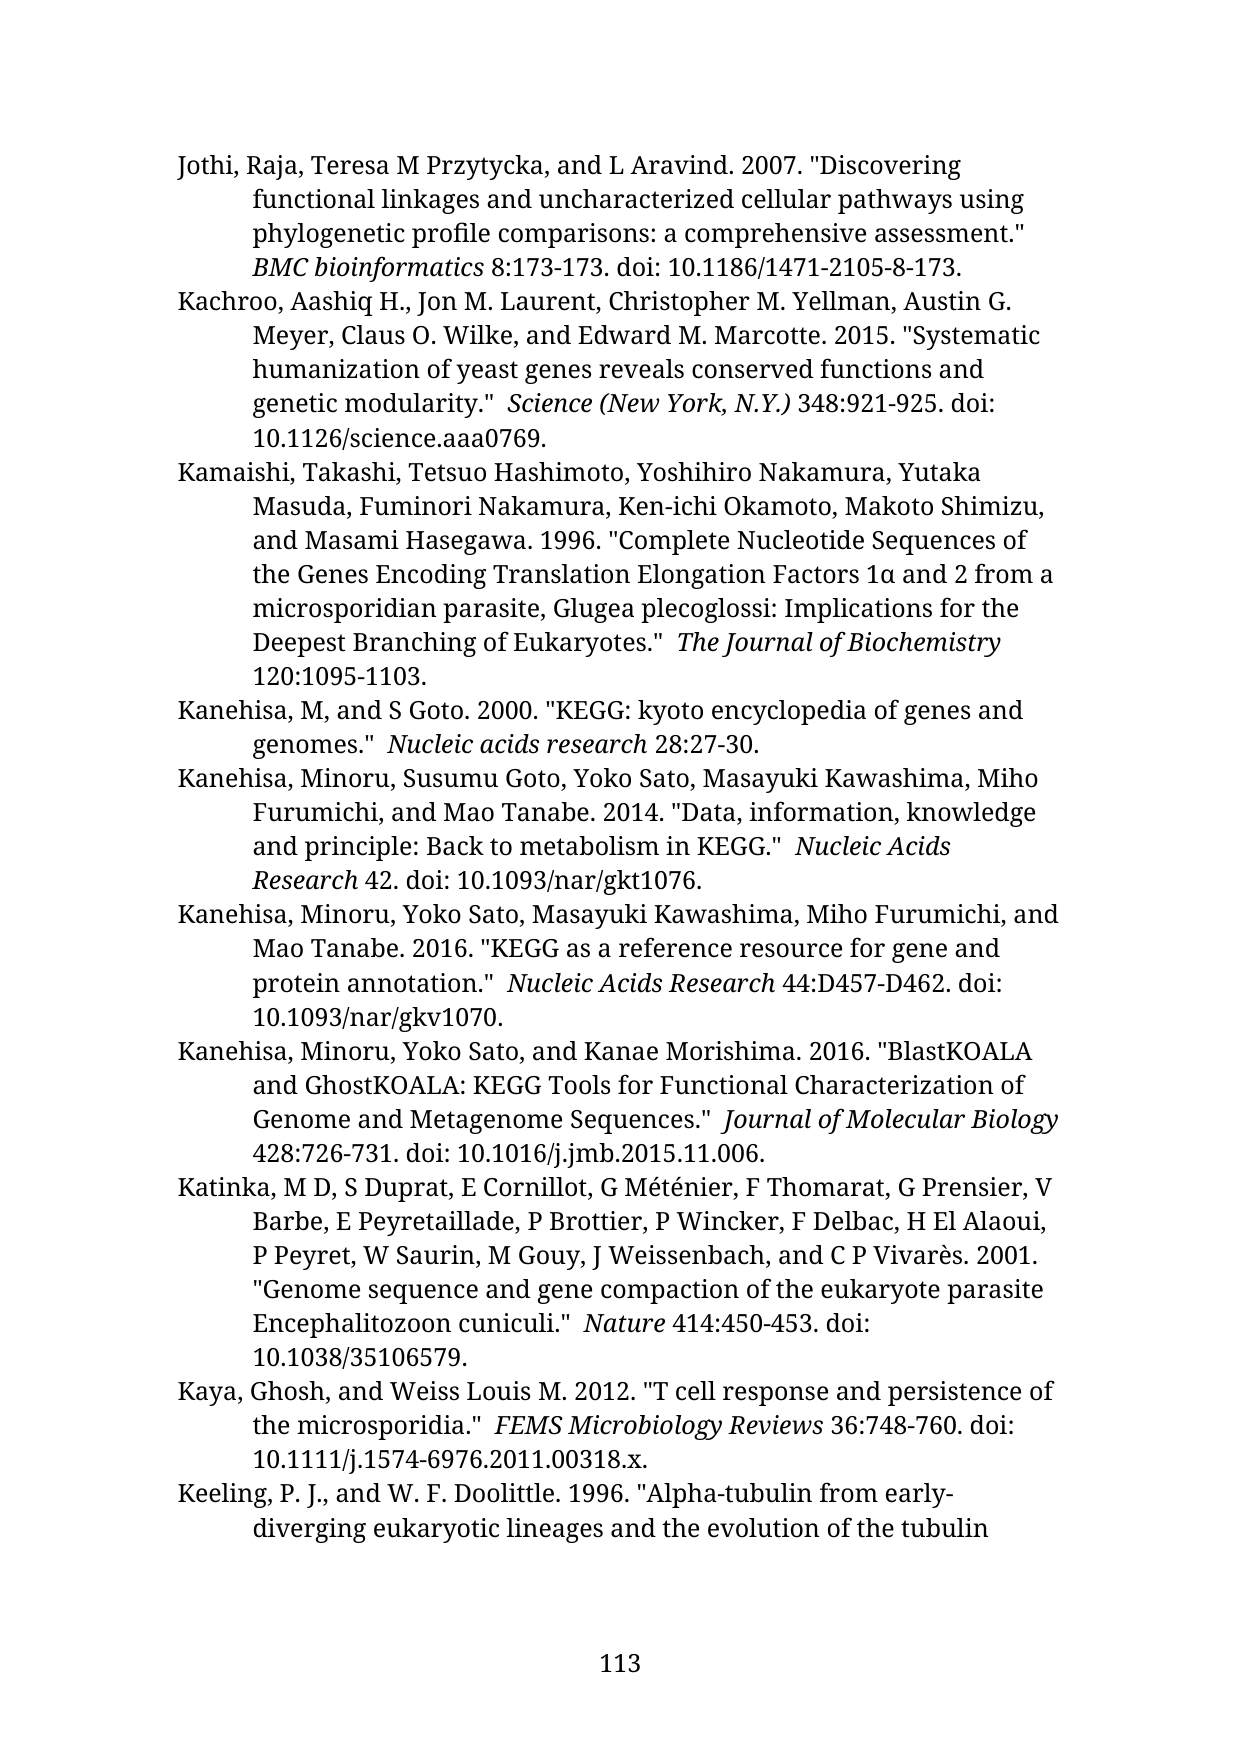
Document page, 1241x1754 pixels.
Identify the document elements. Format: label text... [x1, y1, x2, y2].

text Jothi, Raja, Teresa M Przytycka, and L Aravind. 2007. "Discovering functional linkages and uncharacterized cellular pathways using phylogenetic profile comparisons: a comprehensive assessment." BMC bioinformatics 8:173-173. doi: 10.1186/1471-2105-8-173. [177, 148, 1063, 284]
text Kanehisa, Minoru, Susumu Goto, Yoko Sato, Masayuki Kawashima, Miho Furumichi, and Mao Tanabe. 2014. "Data, information, knowledge and principle: Back to metabolism in KEGG." Nucleic Acids Research 42. doi: 10.1093/nar/gkt1076. [177, 761, 1063, 897]
text Kachroo, Aashiq H., Jon M. Laurent, Christopher M. Yellman, Austin G. Meyer, Claus O. Wilke, and Edward M. Marcotte. 2015. "Systematic humanization of yeast genes reveals conserved functions and genetic modularity." Science (New York, N.Y.) 348:921-925. doi: 10.1126/science.aaa0769. [177, 284, 1063, 454]
text Katinka, M D, S Duprat, E Cornillot, G Méténier, F Thomarat, G Prensier, V Barbe, E Peyretaillade, P Brottier, P Wincker, F Delbac, H El Alaoui, P Peyret, W Saurin, M Gouy, J Weissenbach, and C P Vivarès. 2001. "Genome sequence and gene compaction of the eukaryote parasite Encephalitozoon cuniculi." Nature 414:450-453. doi: 10.1038/35106579. [177, 1169, 1063, 1374]
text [177, 1476, 1063, 1544]
text Kamaishi, Takashi, Tetsuo Hashimoto, Yoshihiro Nakamura, Yutaka Masuda, Fuminori Nakamura, Ken-ichi Okamoto, Makoto Shimizu, and Masami Hasegawa. 1996. "Complete Nucleotide Sequences of the Genes Encoding Translation Elongation Factors 1α and 2 from a microsporidian parasite, Glugea plecoglossi: Implications for the Deepest Branching of Eukaryotes." The Journal of Biochemistry 120:1095-1103. [177, 454, 1063, 693]
text Kanehisa, M, and S Goto. 2000. "KEGG: kyoto encyclopedia of genes and genomes." Nucleic acids research 28:27-30. [177, 693, 1063, 761]
text Kanehisa, Minoru, Yoko Sato, and Kanae Morishima. 2016. "BlastKOALA and GhostKOALA: KEGG Tools for Functional Characterization of Genome and Metagenome Sequences." Journal of Molecular Biology 428:726-731. doi: 10.1016/j.jmb.2015.11.006. [177, 1033, 1063, 1169]
text Kanehisa, Minoru, Yoko Sato, Masayuki Kawashima, Miho Furumichi, and Mao Tanabe. 2016. "KEGG as a reference resource for gene and protein annotation." Nucleic Acids Research 44:D457-D462. doi: 10.1093/nar/gkv1070. [177, 897, 1063, 1033]
text Kaya, Ghosh, and Weiss Louis M. 2012. "T cell response and persistence of the microsporidia." FEMS Microbiology Reviews 36:748-760. doi: 10.1111/j.1574-6976.2011.00318.x. [177, 1374, 1063, 1476]
